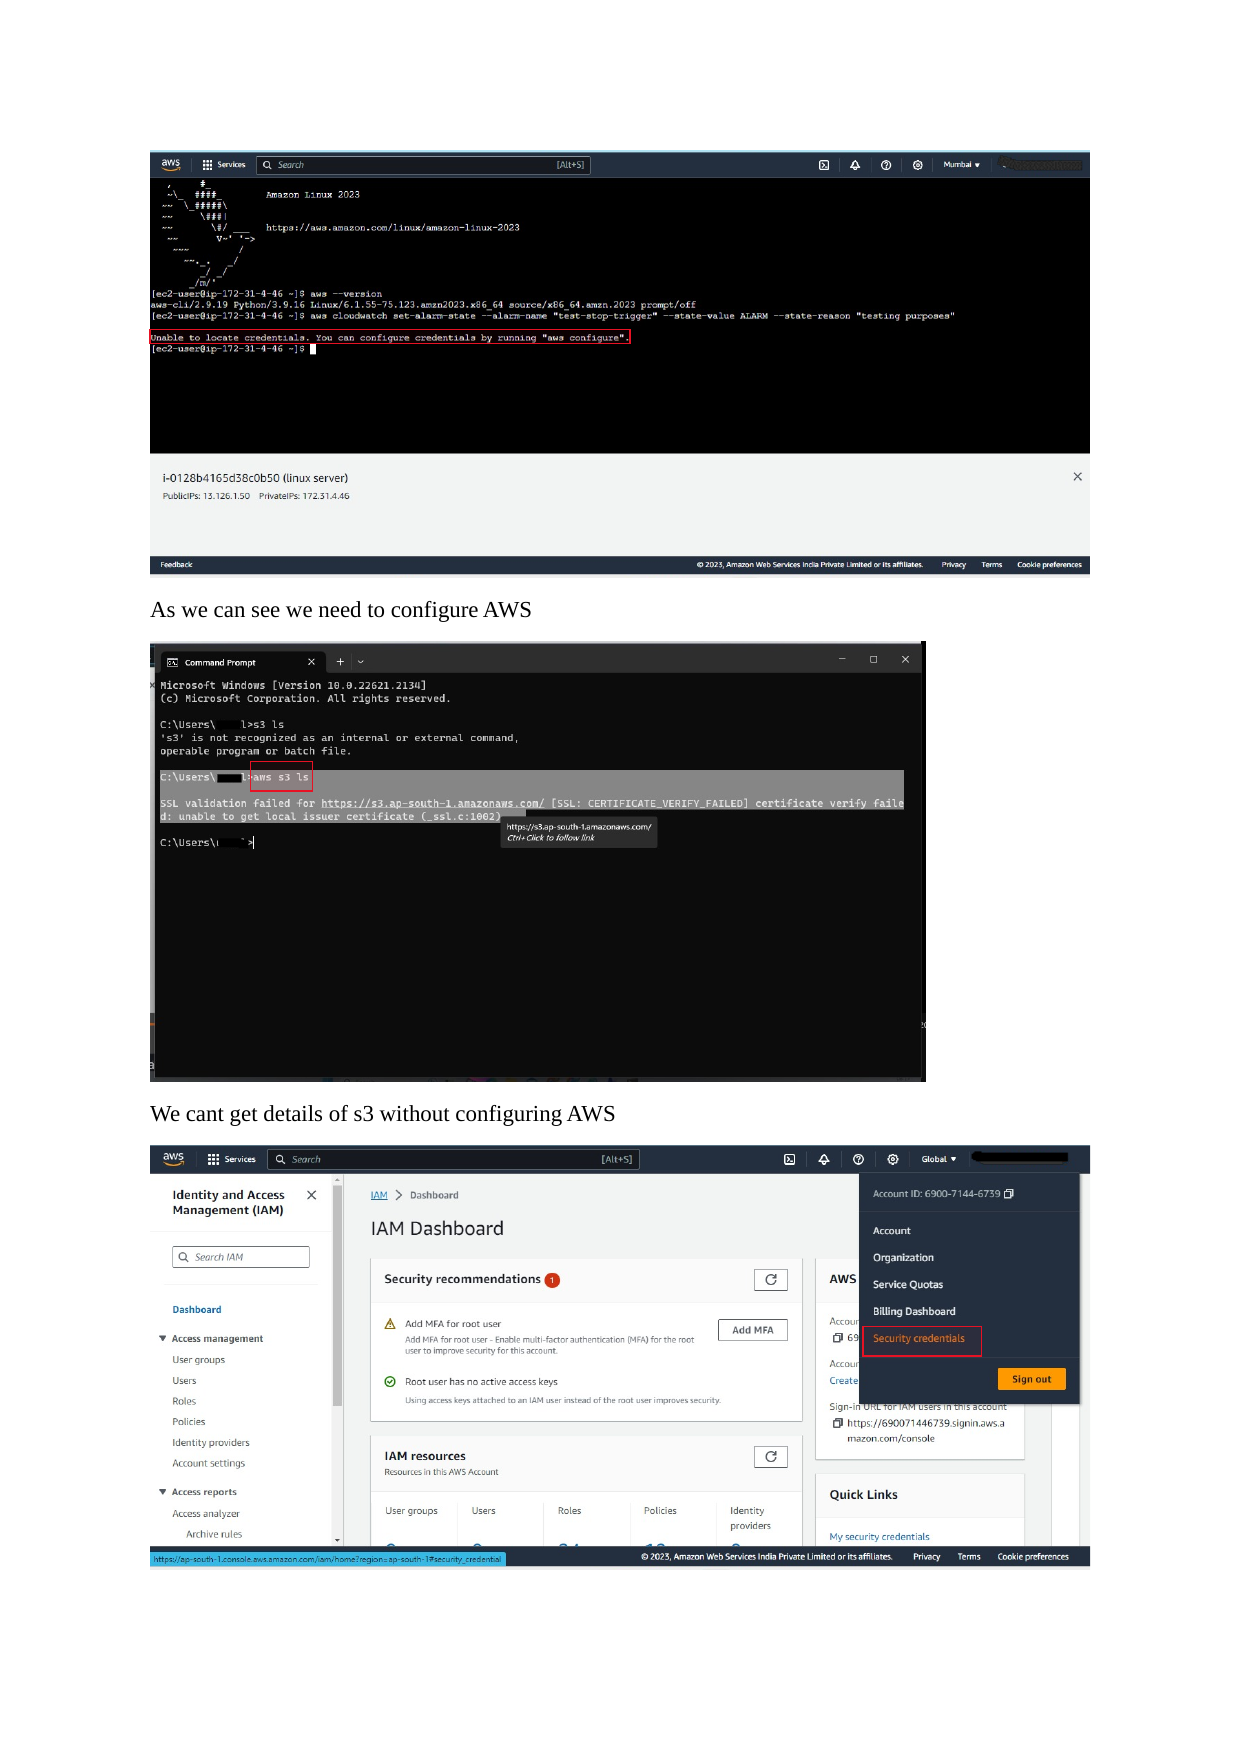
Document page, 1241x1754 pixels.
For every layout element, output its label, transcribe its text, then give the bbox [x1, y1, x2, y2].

picture [151, 330, 629, 343]
text We cant get details of s3 without configuring AWS [150, 1100, 1090, 1126]
picture [150, 150, 1090, 578]
picture [150, 1145, 1091, 1570]
text As we can see we need to configure AWS [150, 597, 1090, 623]
picture [150, 641, 926, 1082]
